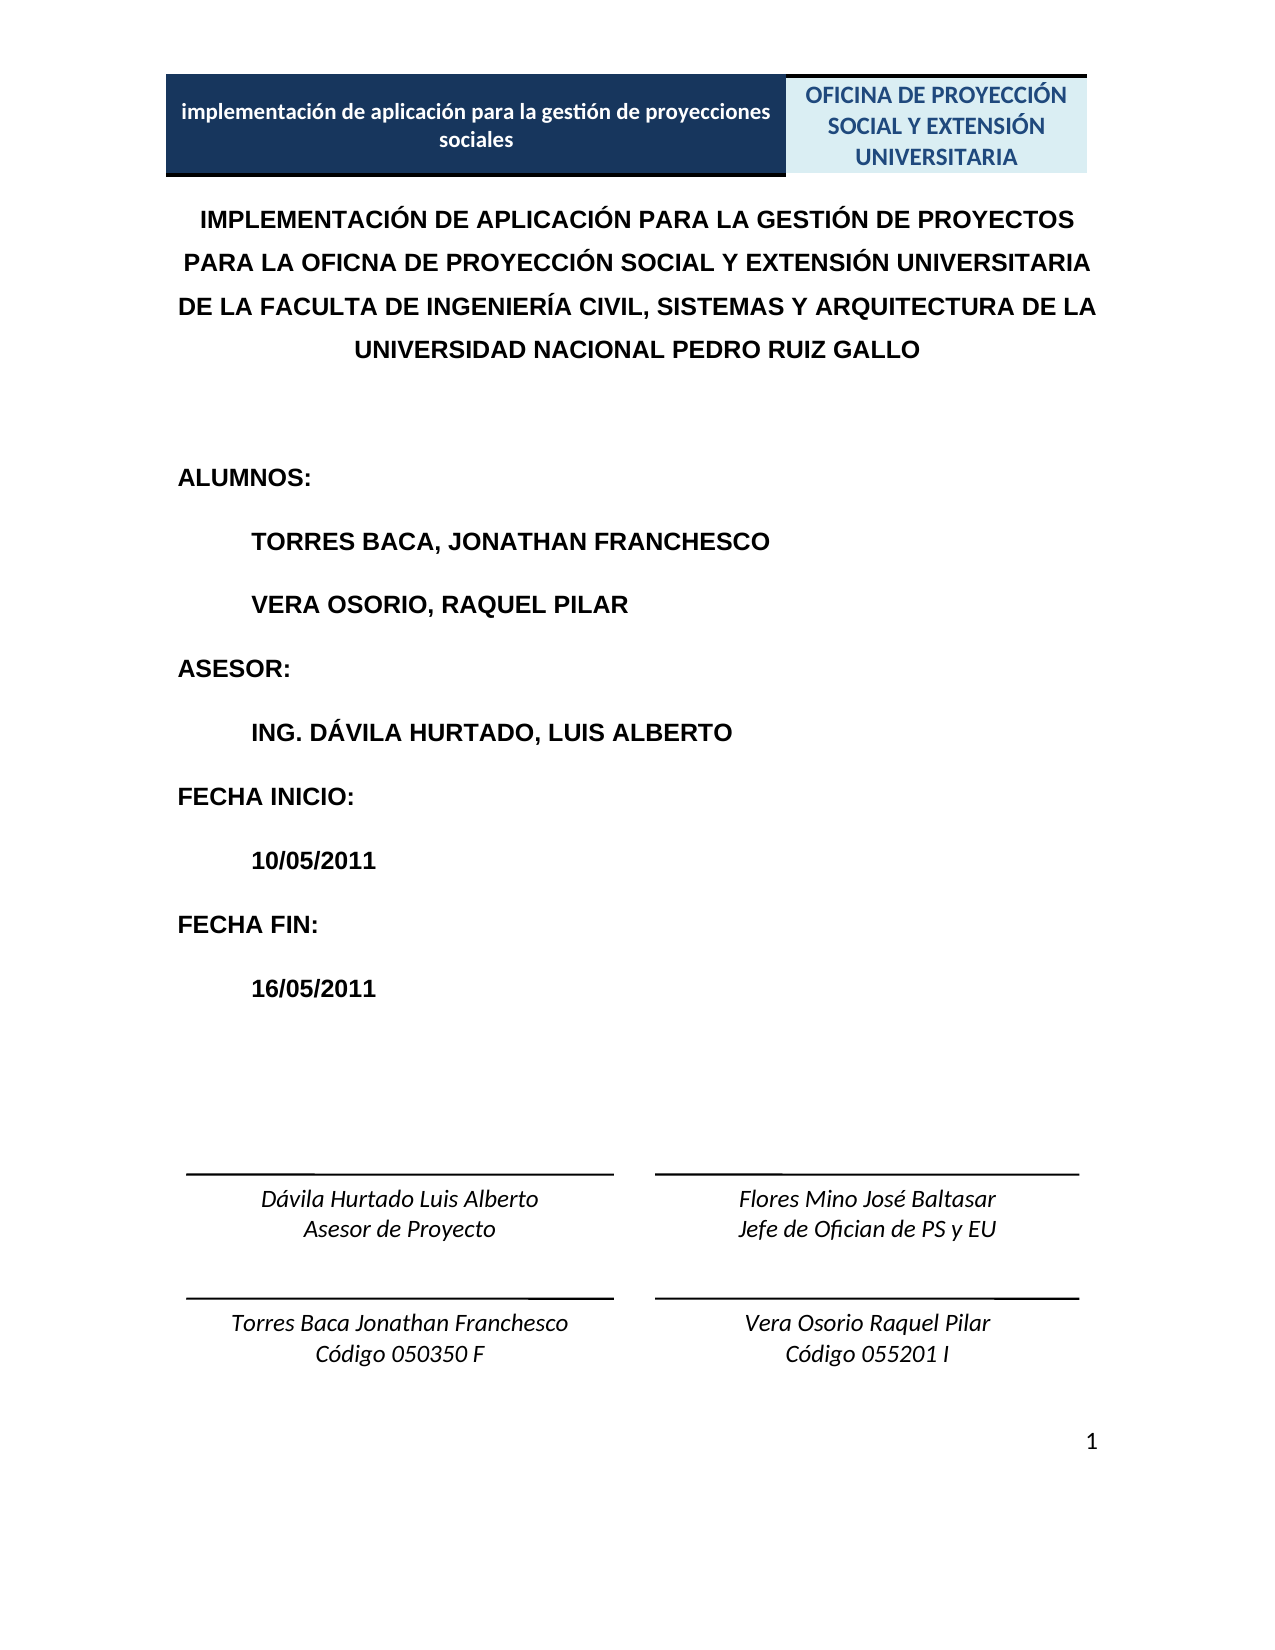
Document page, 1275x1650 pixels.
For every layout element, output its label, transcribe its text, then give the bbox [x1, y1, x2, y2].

text FECHA FIN: [177, 910, 1098, 939]
text 10/05/2011 [177, 846, 1098, 875]
text IMPLEMENTACIÓN DE APLICACIÓN PARA LA GESTIÓN DE PROYECTOS PARA LA OFICNA DE PROYECCIÓN SOCIAL Y EXTENSIÓN UNIVERSITARIA DE LA FACULTA DE INGENIERÍA CIVIL, SISTEMAS Y ARQUITECTURA DE LA UNIVERSIDAD NACIONAL PEDRO RUIZ GALLO [177, 205, 1098, 363]
text ASESOR: [177, 654, 1098, 683]
text ING. DÁVILA HURTADO, LUIS ALBERTO [177, 718, 1098, 747]
text ALUMNOS: [177, 463, 1098, 491]
text FECHA INICIO: [177, 782, 1098, 811]
text 16/05/2011 [177, 974, 1098, 1003]
text TORRES BACA, JONATHAN FRANCHESCO [177, 527, 1098, 555]
text VERA OSORIO, RAQUEL PILAR [177, 591, 1098, 619]
